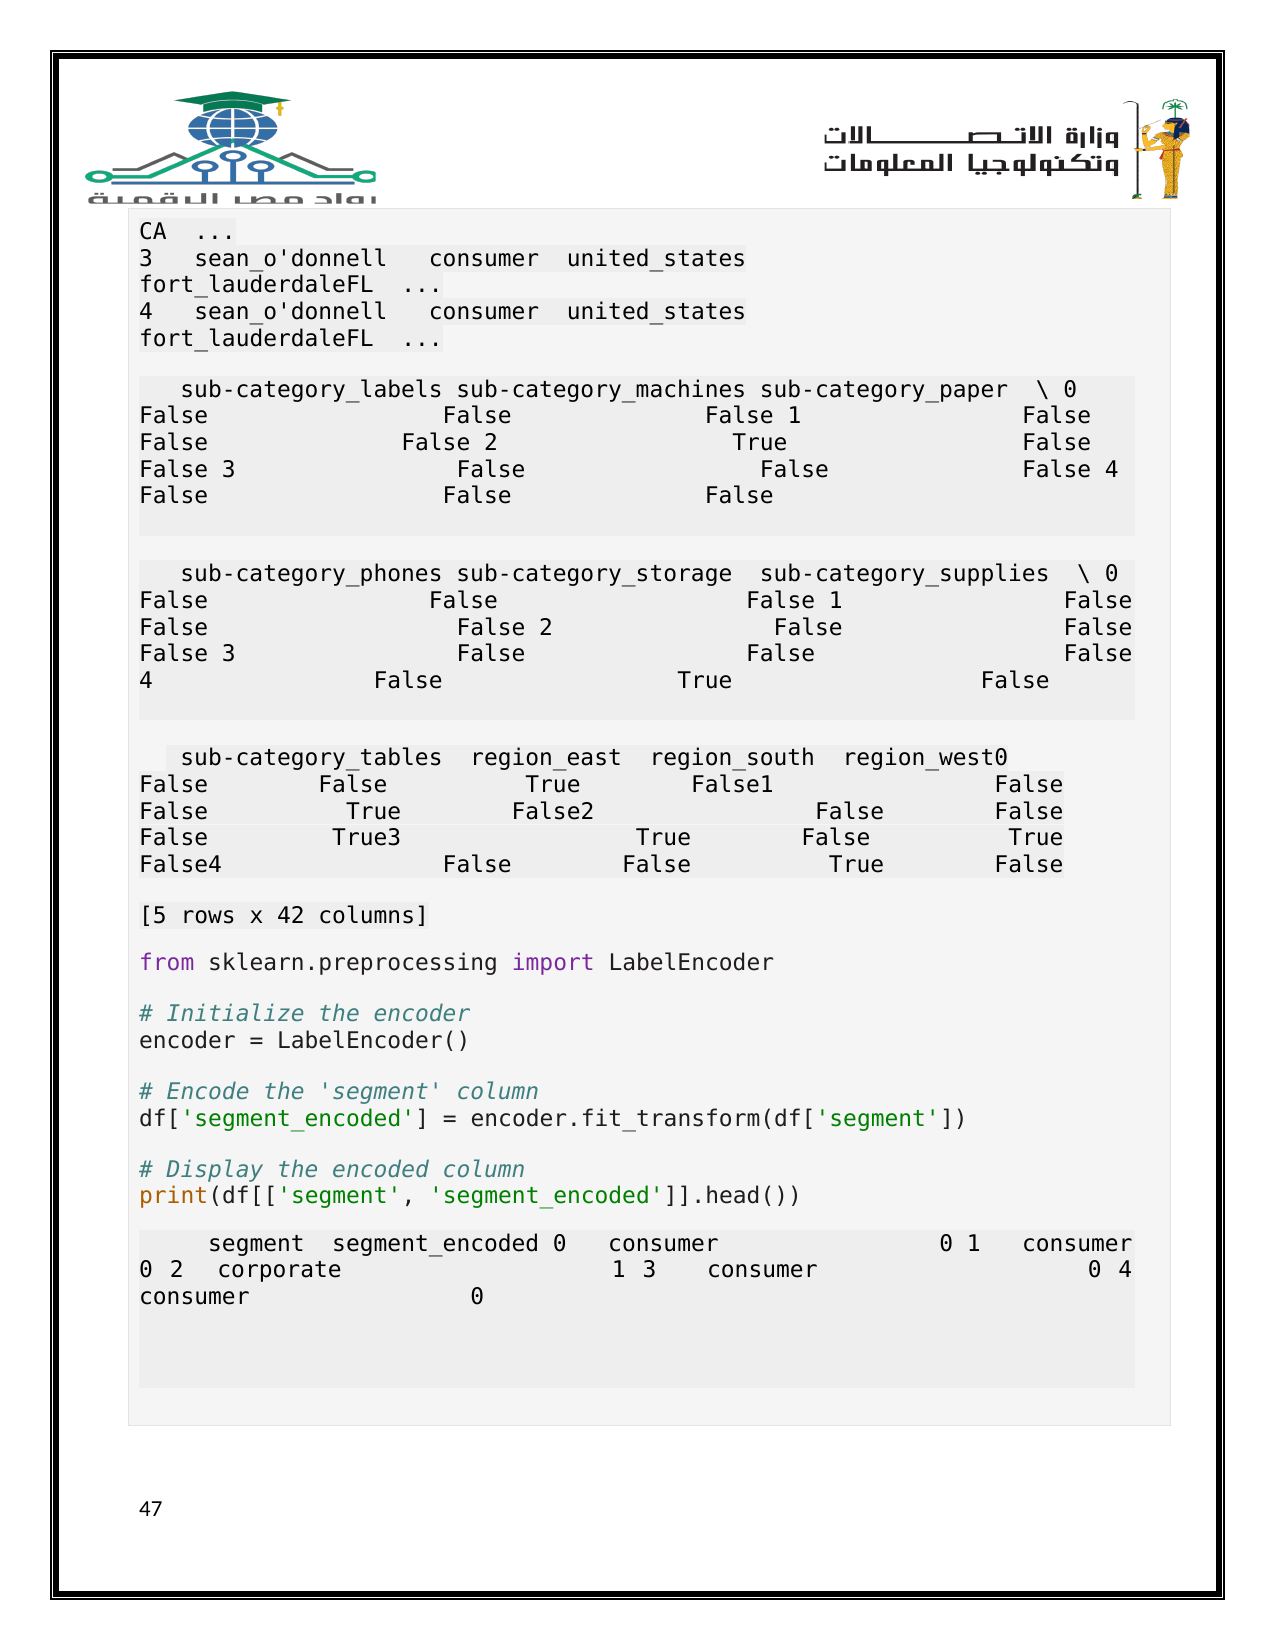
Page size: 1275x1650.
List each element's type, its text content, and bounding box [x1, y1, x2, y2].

picture [823, 98, 1189, 199]
picture [85, 91, 376, 204]
table_header CA ... 3 sean_o'donnell consumer united_states fort_lauderdaleFL ... 4 sean_o'donnell consumer united_states fort_lauderdaleFL ... sub-category_tables region_east region_south region_west0 False False True False1 False False True False2 False False False True3 True False True False4 False False True False [5 rows x 42 columns] from sklearn.preprocessing import LabelEncoder # Initialize the encoder encoder = LabelEncoder() # Encode the 'segment' column df['segment_encoded'] = encoder.fit_transform(df['segment']) # Display the encoded column print(df[['segment', 'segment_encoded']].head()) [129, 209, 1170, 1425]
